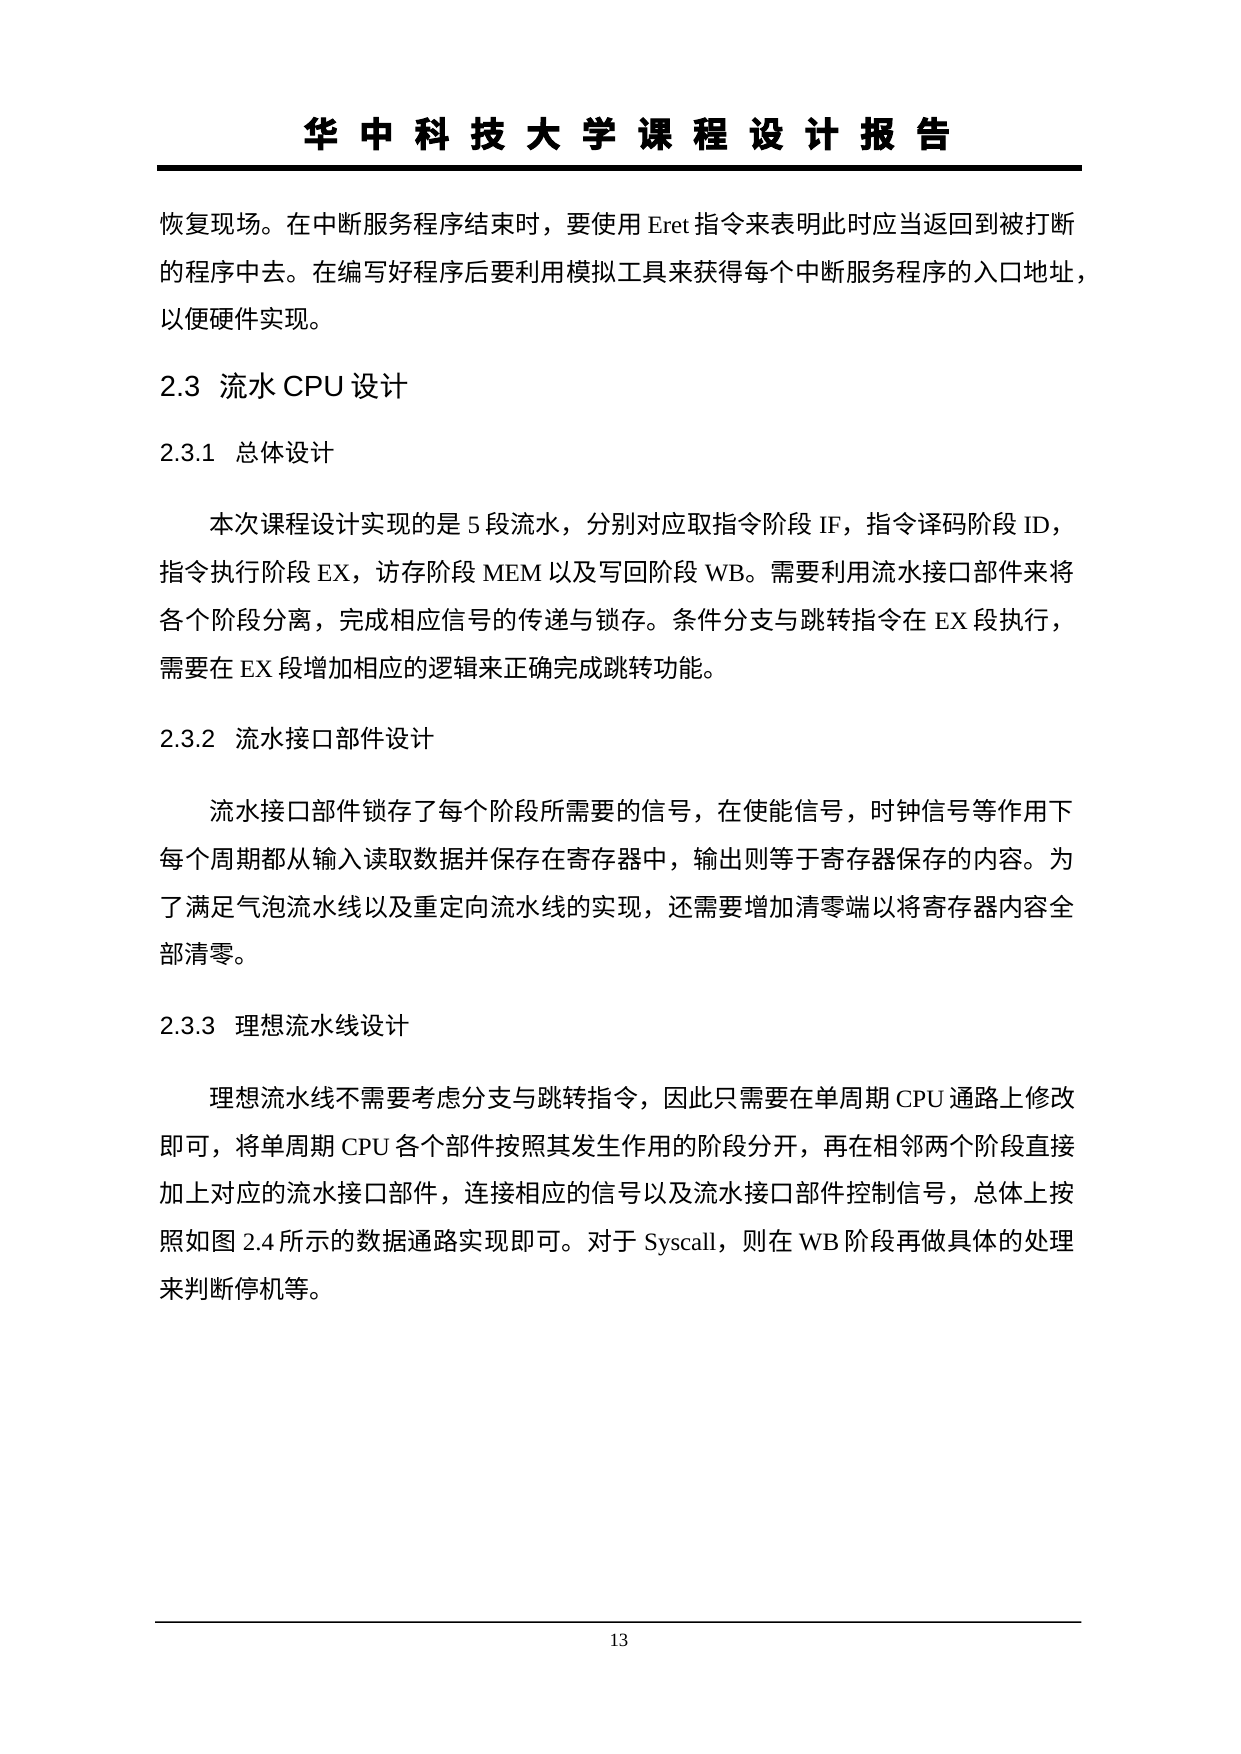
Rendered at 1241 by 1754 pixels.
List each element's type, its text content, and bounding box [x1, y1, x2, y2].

text 本次课程设计实现的是5段流水，分别对应取指令阶段IF，指令译码阶段ID，指令执行阶段EX，访存阶段MEM以及写回阶段WB。需要利用流水接口部件来将各个阶段分离，完成相应信号的传递与锁存。条件分支与跳转指令在EX段执行，需要在EX段增加相应的逻辑来正确完成跳转功能。 [159, 499, 1075, 690]
text 理想流水线不需要考虑分支与跳转指令，因此只需要在单周期CPU通路上修改即可，将单周期CPU各个部件按照其发生作用的阶段分开，再在相邻两个阶段直接加上对应的流水接口部件，连接相应的信号以及流水接口部件控制信号，总体上按照如图 2.4所示的数据通路实现即可。对于Syscall，则在WB阶段再做具体的处理来判断停机等。 [159, 1072, 1075, 1311]
subtitle 总体设计 [159, 427, 1078, 475]
subtitle 流水CPU设计 [159, 367, 1053, 402]
subtitle 流水接口部件设计 [159, 714, 1078, 762]
subtitle 理想流水线设计 [159, 1001, 1078, 1048]
text 流水接口部件锁存了每个阶段所需要的信号，在使能信号，时钟信号等作用下每个周期都从输入读取数据并保存在寄存器中，输出则等于寄存器保存的内容。为了满足气泡流水线以及重定向流水线的实现，还需要增加清零端以将寄存器内容全部清零。 [159, 786, 1075, 977]
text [159, 198, 1075, 342]
